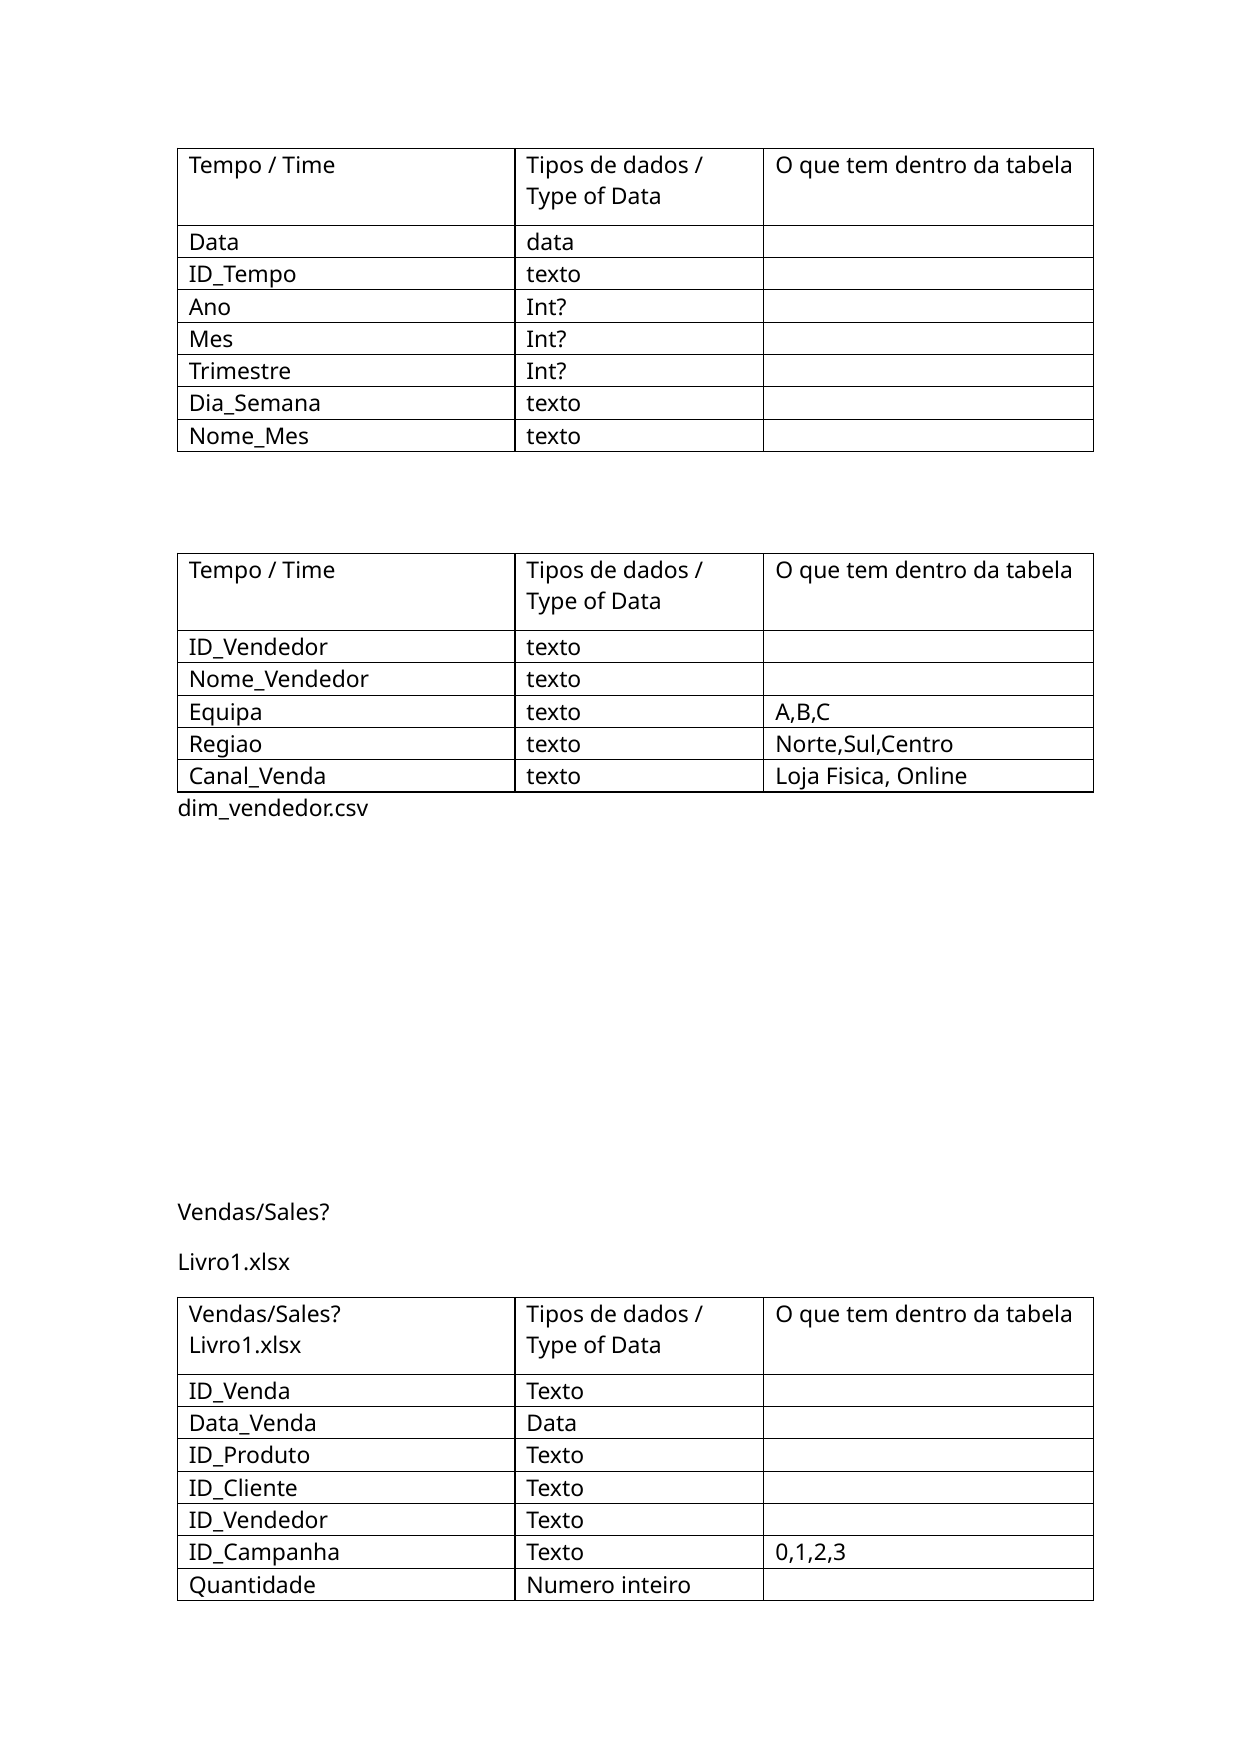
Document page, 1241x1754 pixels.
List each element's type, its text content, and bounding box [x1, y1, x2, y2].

table_cell ID_Vendedor [178, 1504, 514, 1535]
table_cell Loja Fisica, Online [764, 760, 1093, 791]
table_cell Nome_Mes [178, 420, 514, 451]
table_cell Texto [516, 1504, 763, 1535]
table_cell ID_Produto [178, 1439, 514, 1471]
table_cell Dia_Semana [178, 387, 514, 418]
table_cell Data [516, 1407, 763, 1438]
table_cell [764, 1439, 1093, 1471]
table_cell texto [516, 420, 763, 451]
table_cell data [516, 226, 763, 257]
table_cell ID_Campanha [178, 1536, 514, 1567]
table_cell texto [516, 663, 763, 694]
table_cell [764, 290, 1093, 322]
table_cell [764, 355, 1093, 386]
table_header O que tem dentro da tabela [764, 1298, 1093, 1374]
text dim_vendedor.csv [177, 793, 1063, 824]
table_cell [764, 258, 1093, 289]
table_cell [764, 1375, 1093, 1406]
table_cell texto [516, 387, 763, 418]
table_cell Quantidade [178, 1569, 514, 1600]
table_header Tempo / Time [178, 149, 514, 225]
table_cell Mes [178, 323, 514, 354]
table_cell ID_Venda [178, 1375, 514, 1406]
table_cell [764, 1472, 1093, 1503]
table_header Vendas/Sales? Livro1.xlsx [178, 1298, 514, 1374]
table_cell Regiao [178, 728, 514, 759]
table_cell Texto [516, 1472, 763, 1503]
table_cell ID_Tempo [178, 258, 514, 289]
table_cell [764, 420, 1093, 451]
table_cell Int? [516, 290, 763, 322]
text Vendas/Sales? [177, 1196, 1063, 1227]
table_cell texto [516, 760, 763, 791]
table_cell [764, 1504, 1093, 1535]
table_cell texto [516, 728, 763, 759]
table_cell [764, 1407, 1093, 1438]
table_cell Norte,Sul,Centro [764, 728, 1093, 759]
table_cell [764, 226, 1093, 257]
table_cell Data_Venda [178, 1407, 514, 1438]
table_cell Texto [516, 1536, 763, 1567]
table_cell texto [516, 258, 763, 289]
table_header Tipos de dados / Type of Data [516, 1298, 763, 1374]
table_cell [764, 1569, 1093, 1600]
table_cell Equipa [178, 696, 514, 727]
table_cell [764, 663, 1093, 694]
table_cell Int? [516, 323, 763, 354]
table_header O que tem dentro da tabela [764, 554, 1093, 630]
table_cell Nome_Vendedor [178, 663, 514, 694]
table_cell Ano [178, 290, 514, 322]
table_cell 0,1,2,3 [764, 1536, 1093, 1567]
table_cell A,B,C [764, 696, 1093, 727]
table_cell Trimestre [178, 355, 514, 386]
table_header O que tem dentro da tabela [764, 149, 1093, 225]
table_cell Texto [516, 1439, 763, 1471]
table_cell [764, 323, 1093, 354]
table_cell Int? [516, 355, 763, 386]
table_cell Canal_Venda [178, 760, 514, 791]
table_cell [764, 387, 1093, 418]
table_cell ID_Vendedor [178, 631, 514, 662]
table_header Tempo / Time [178, 554, 514, 630]
table_cell ID_Cliente [178, 1472, 514, 1503]
table_cell texto [516, 631, 763, 662]
table_header Tipos de dados / Type of Data [516, 149, 763, 225]
table_cell Numero inteiro [516, 1569, 763, 1600]
table_cell Data [178, 226, 514, 257]
text Livro1.xlsx [177, 1246, 1063, 1277]
table_cell Texto [516, 1375, 763, 1406]
table_cell texto [516, 696, 763, 727]
table_cell [764, 631, 1093, 662]
table_header Tipos de dados / Type of Data [516, 554, 763, 630]
